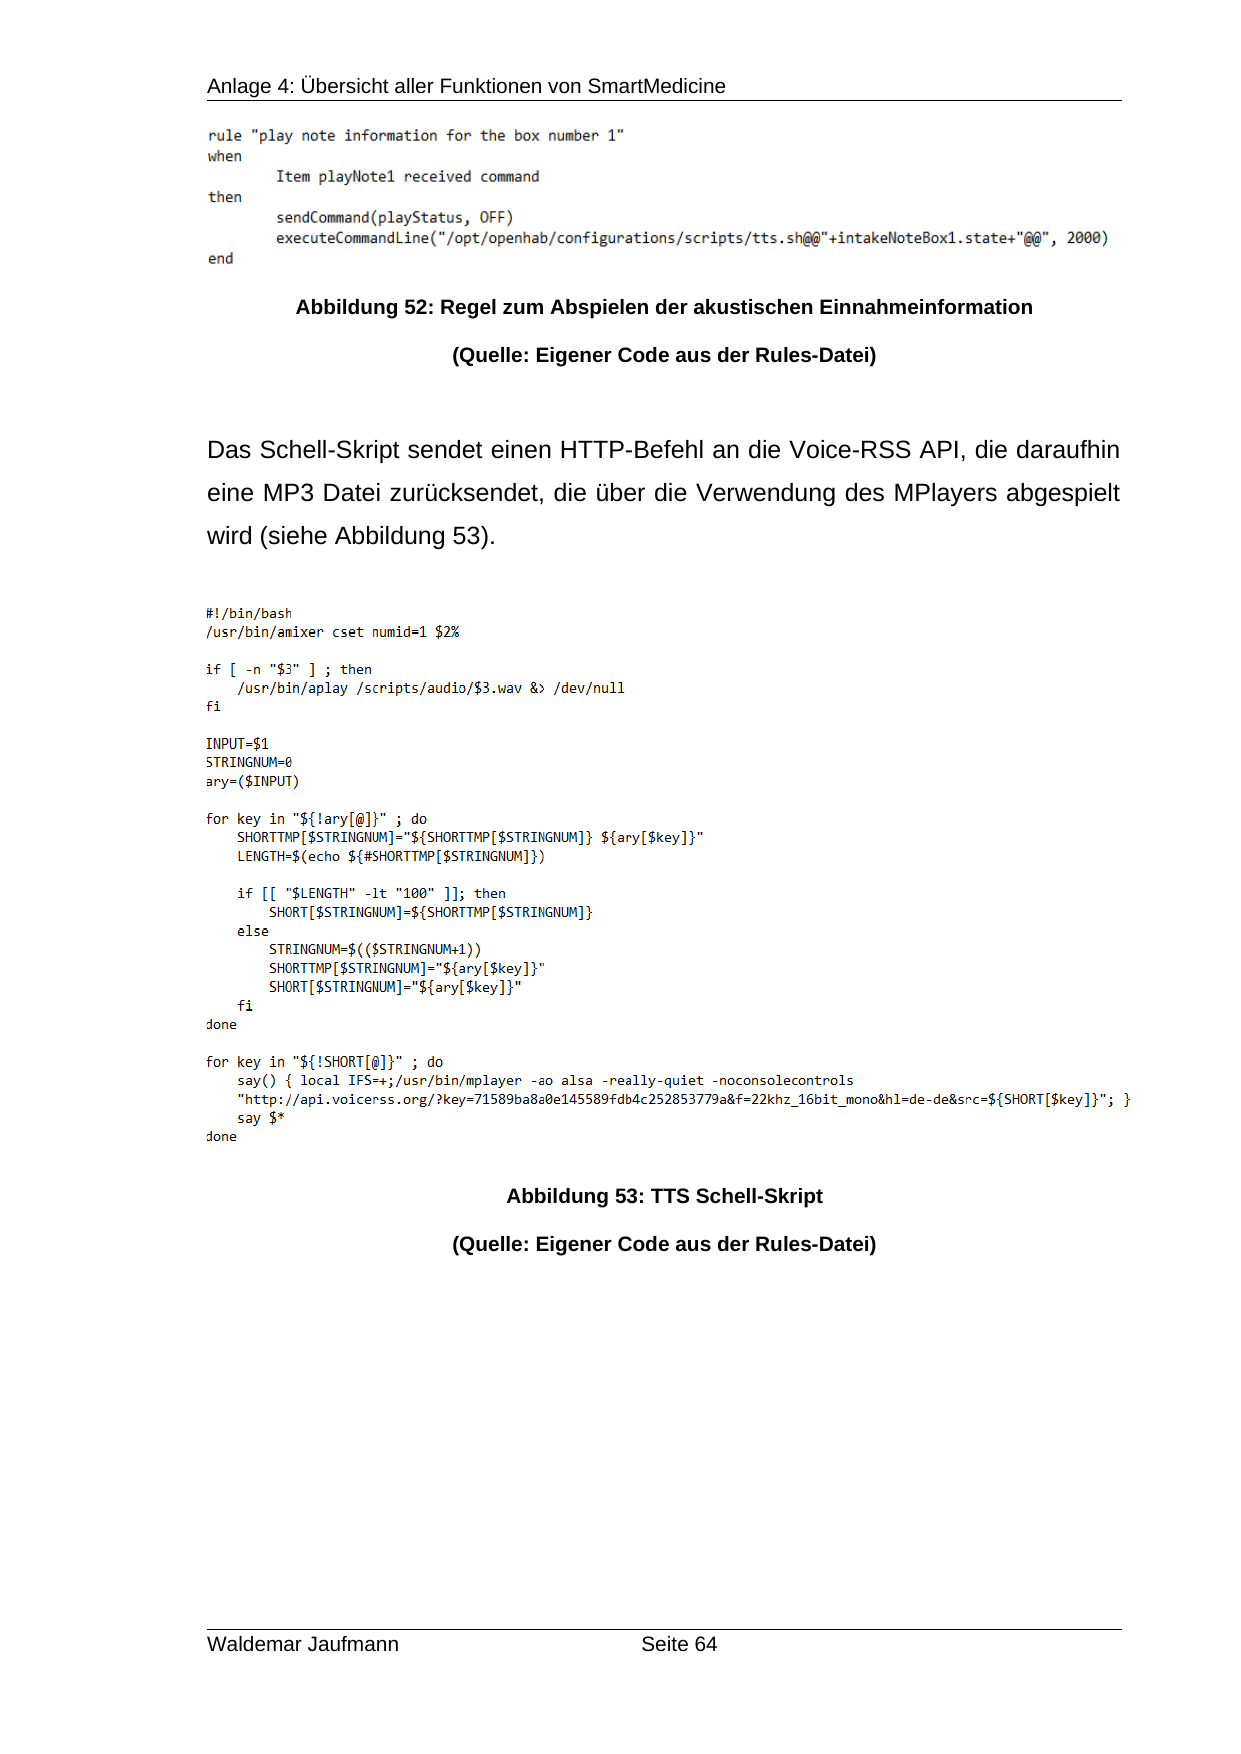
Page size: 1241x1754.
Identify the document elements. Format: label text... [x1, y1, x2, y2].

text (Quelle: Eigener Code aus der Rules-Datei) [207, 1232, 1122, 1256]
text Abbildung 53: TTS Schell-Skript [207, 1184, 1122, 1208]
picture [206, 607, 1135, 1172]
picture [207, 118, 1122, 283]
text Abbildung 52: Regel zum Abspielen der akustischen Einnahmeinformation [207, 295, 1122, 319]
text (Quelle: Eigener Code aus der Rules-Datei) [207, 343, 1122, 367]
text Das Schell-Skript sendet einen HTTP-Befehl an die Voice-RSS API, die daraufhin eine MP3 Datei zurücksendet, die über die Verwendung des MPlayers abgespielt wird (siehe Abbildung 53). [207, 435, 1122, 550]
